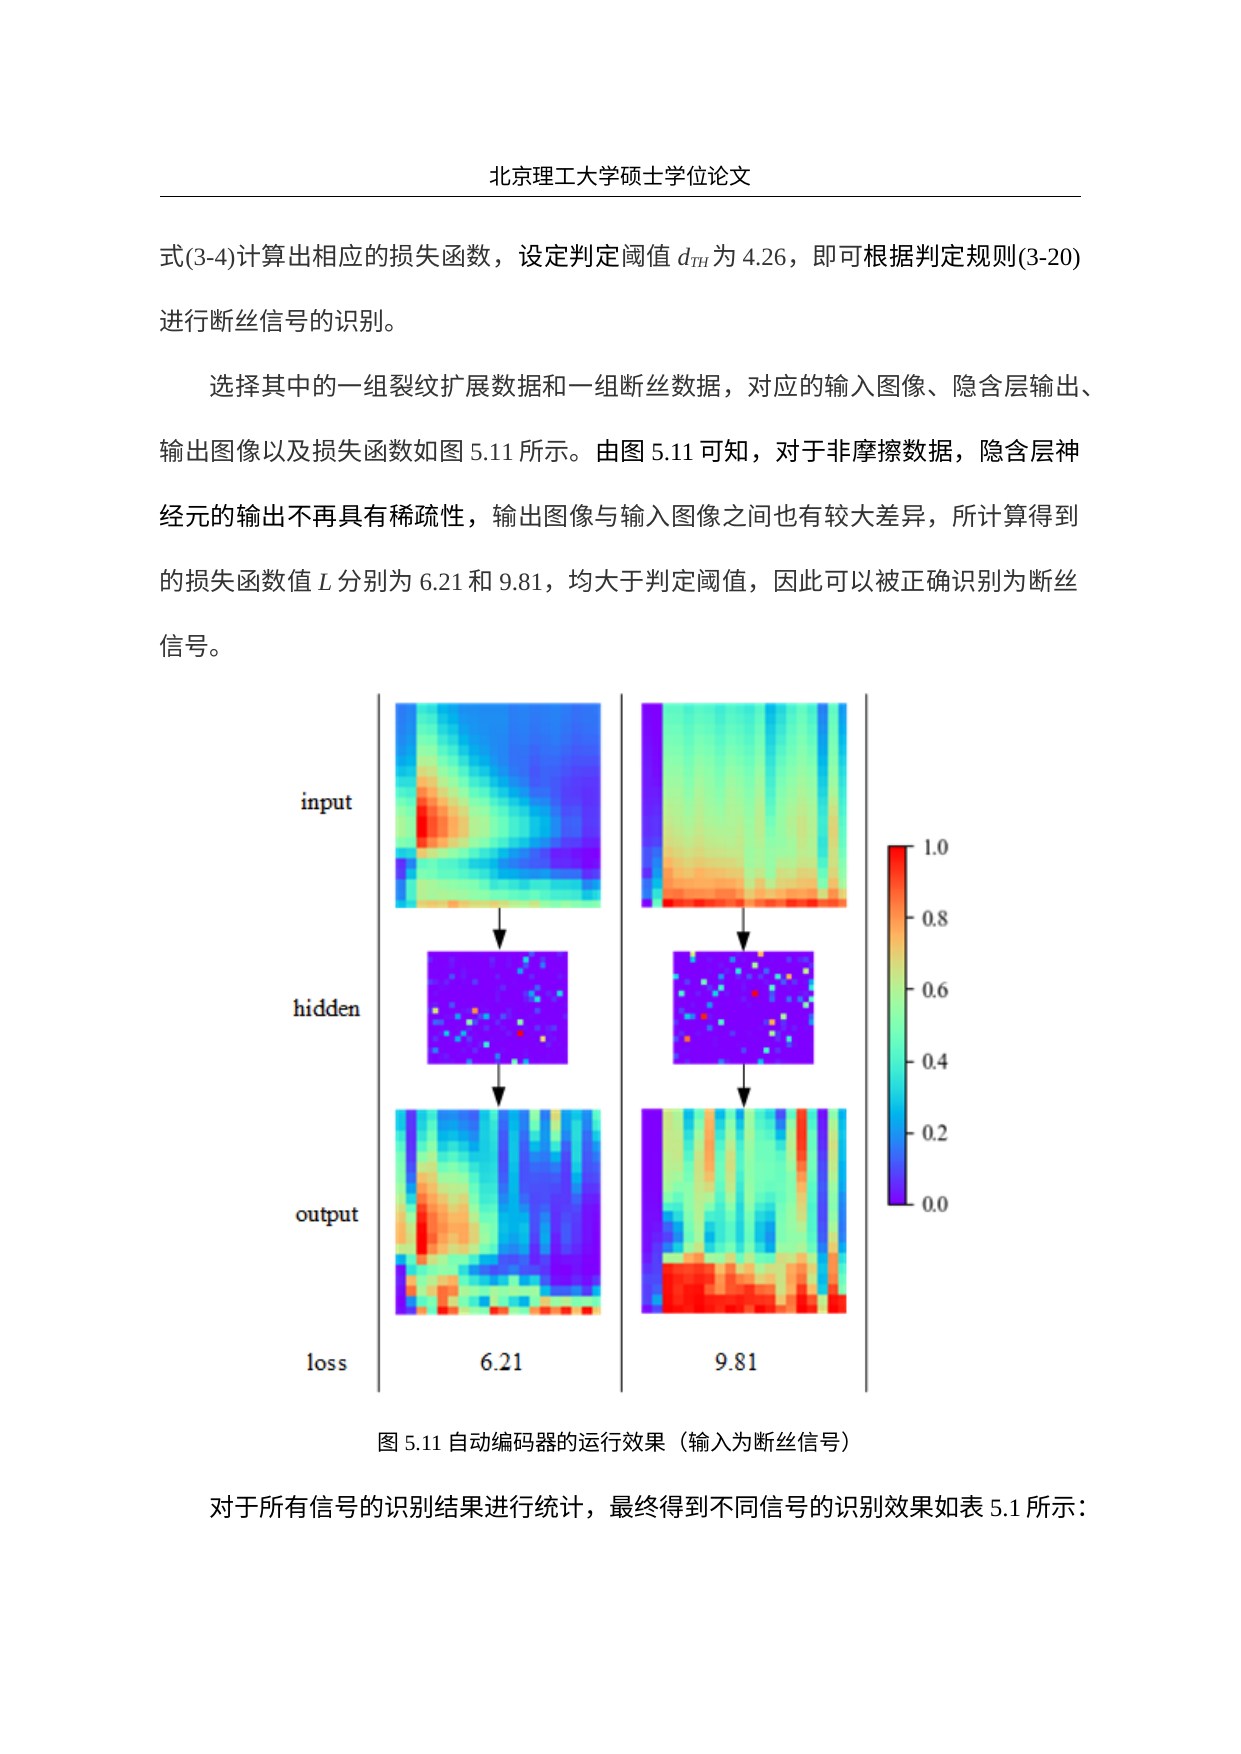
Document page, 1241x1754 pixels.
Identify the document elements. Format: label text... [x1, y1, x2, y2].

text 对于所有信号的识别结果进行统计，最终得到不同信号的识别效果如表5.1所示： [159, 1473, 1081, 1538]
text 图 5.11 自动编码器的运行效果（输入为断丝信号） [159, 1424, 1081, 1457]
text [159, 222, 1081, 352]
picture [280, 693, 961, 1394]
text 选择其中的一组裂纹扩展数据和一组断丝数据，对应的输入图像、隐含层输出、输出图像以及损失函数如图5.11所示。由图5.11可知，对于非摩擦数据，隐含层神经元的输出不再具有稀疏性，输出图像与输入图像之间也有较大差异，所计算得到的损失函数值L分别为6.21和9.81，均大于判定阈值，因此可以被正确识别为断丝信号。 [159, 352, 1081, 677]
